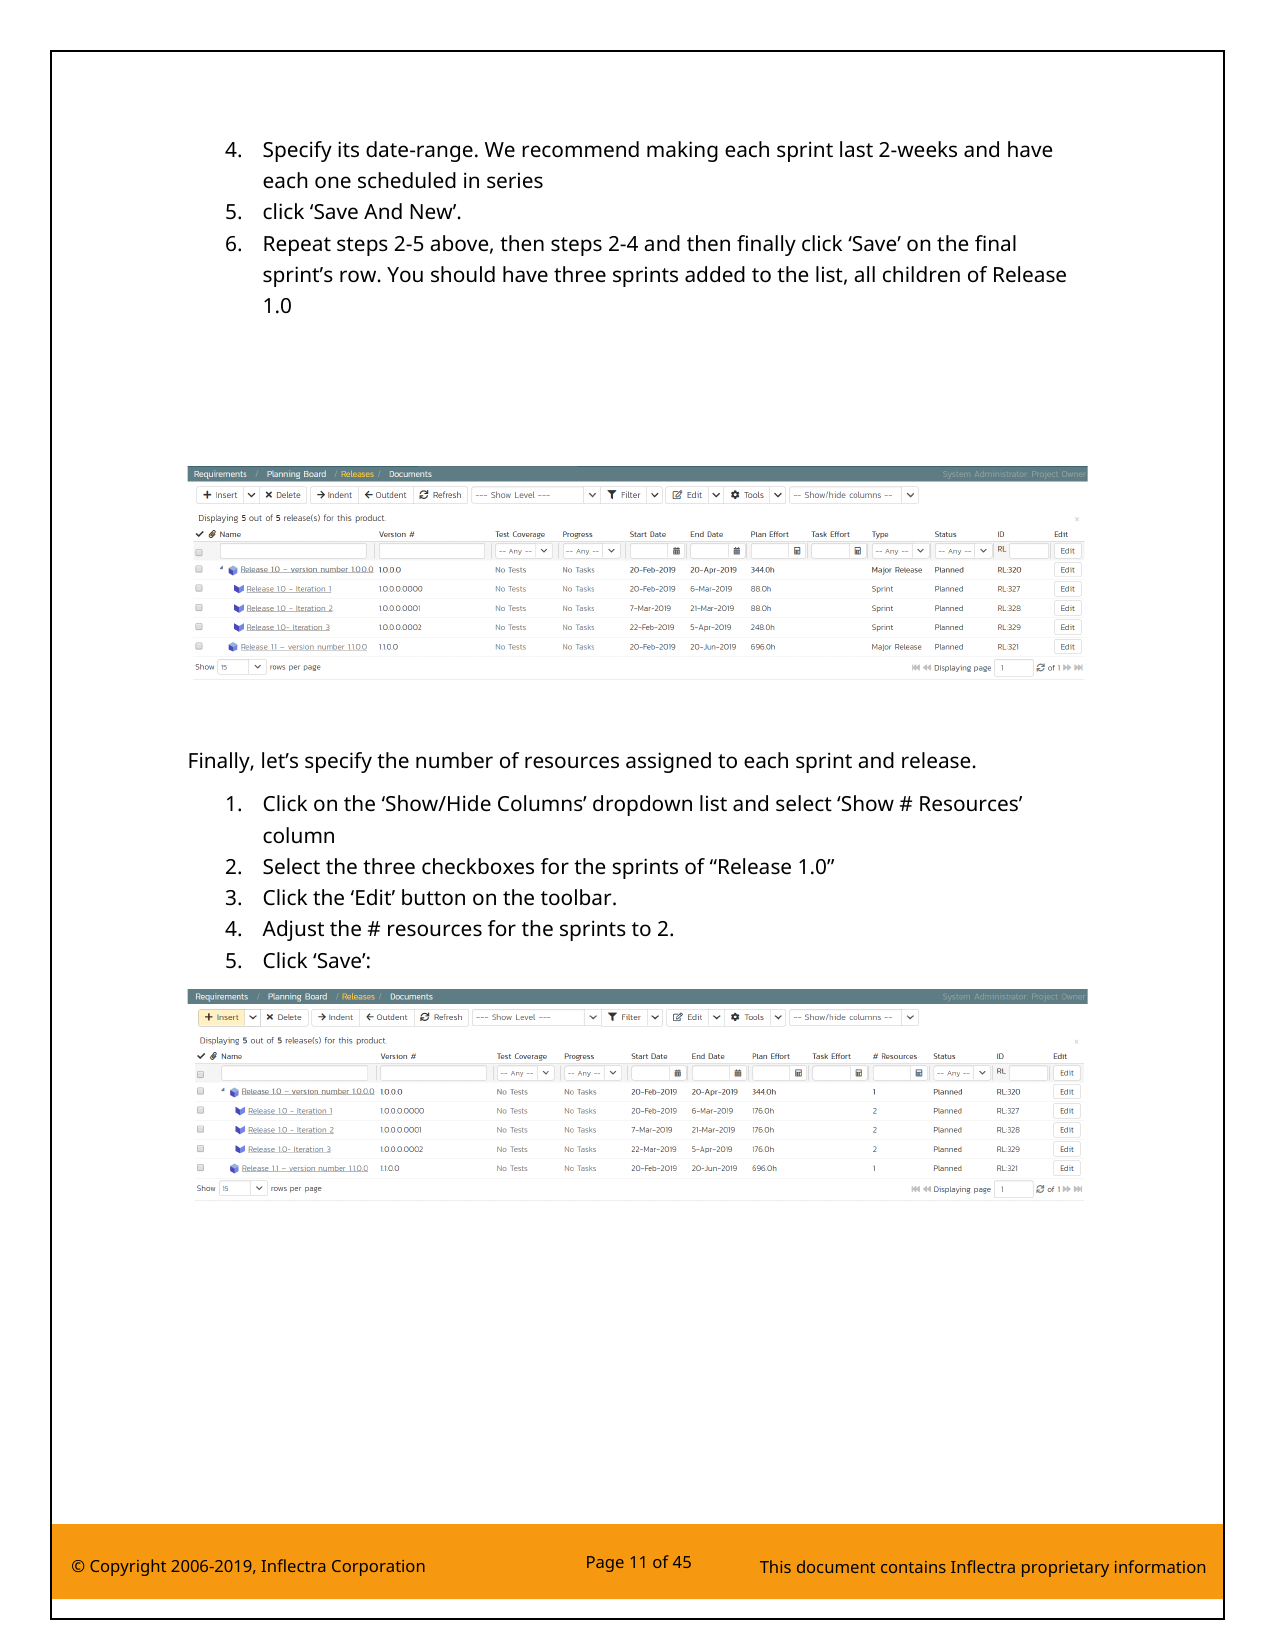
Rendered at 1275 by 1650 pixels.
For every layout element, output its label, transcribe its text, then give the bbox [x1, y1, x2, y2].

list Click ‘Save’: [225, 946, 1087, 974]
text Finally, let’s specify the number of resources assigned to each sprint and release. [187, 746, 1087, 774]
picture [187, 466, 1088, 688]
list Select the three checkboxes for the sprints of “Release 1.0” [225, 852, 1087, 881]
list Specify its date-range. We recommend making each sprint last 2-weeks and have each one scheduled in series [225, 135, 1087, 195]
list click ‘Save And New’. [225, 197, 1087, 226]
list Repeat steps 2-5 above, then steps 2-4 and then finally click ‘Save’ on the final sprint’s row. You should have three sprints added to the list, all children of Release 1.0 [225, 229, 1087, 320]
picture [187, 989, 1088, 1207]
list Adjust the # resources for the sprints to 2. [225, 914, 1087, 943]
list Click the ‘Edit’ button on the toolbar. [225, 883, 1087, 912]
list Click on the ‘Show/Hide Columns’ dropdown list and select ‘Show # Resources’ column [225, 789, 1087, 849]
